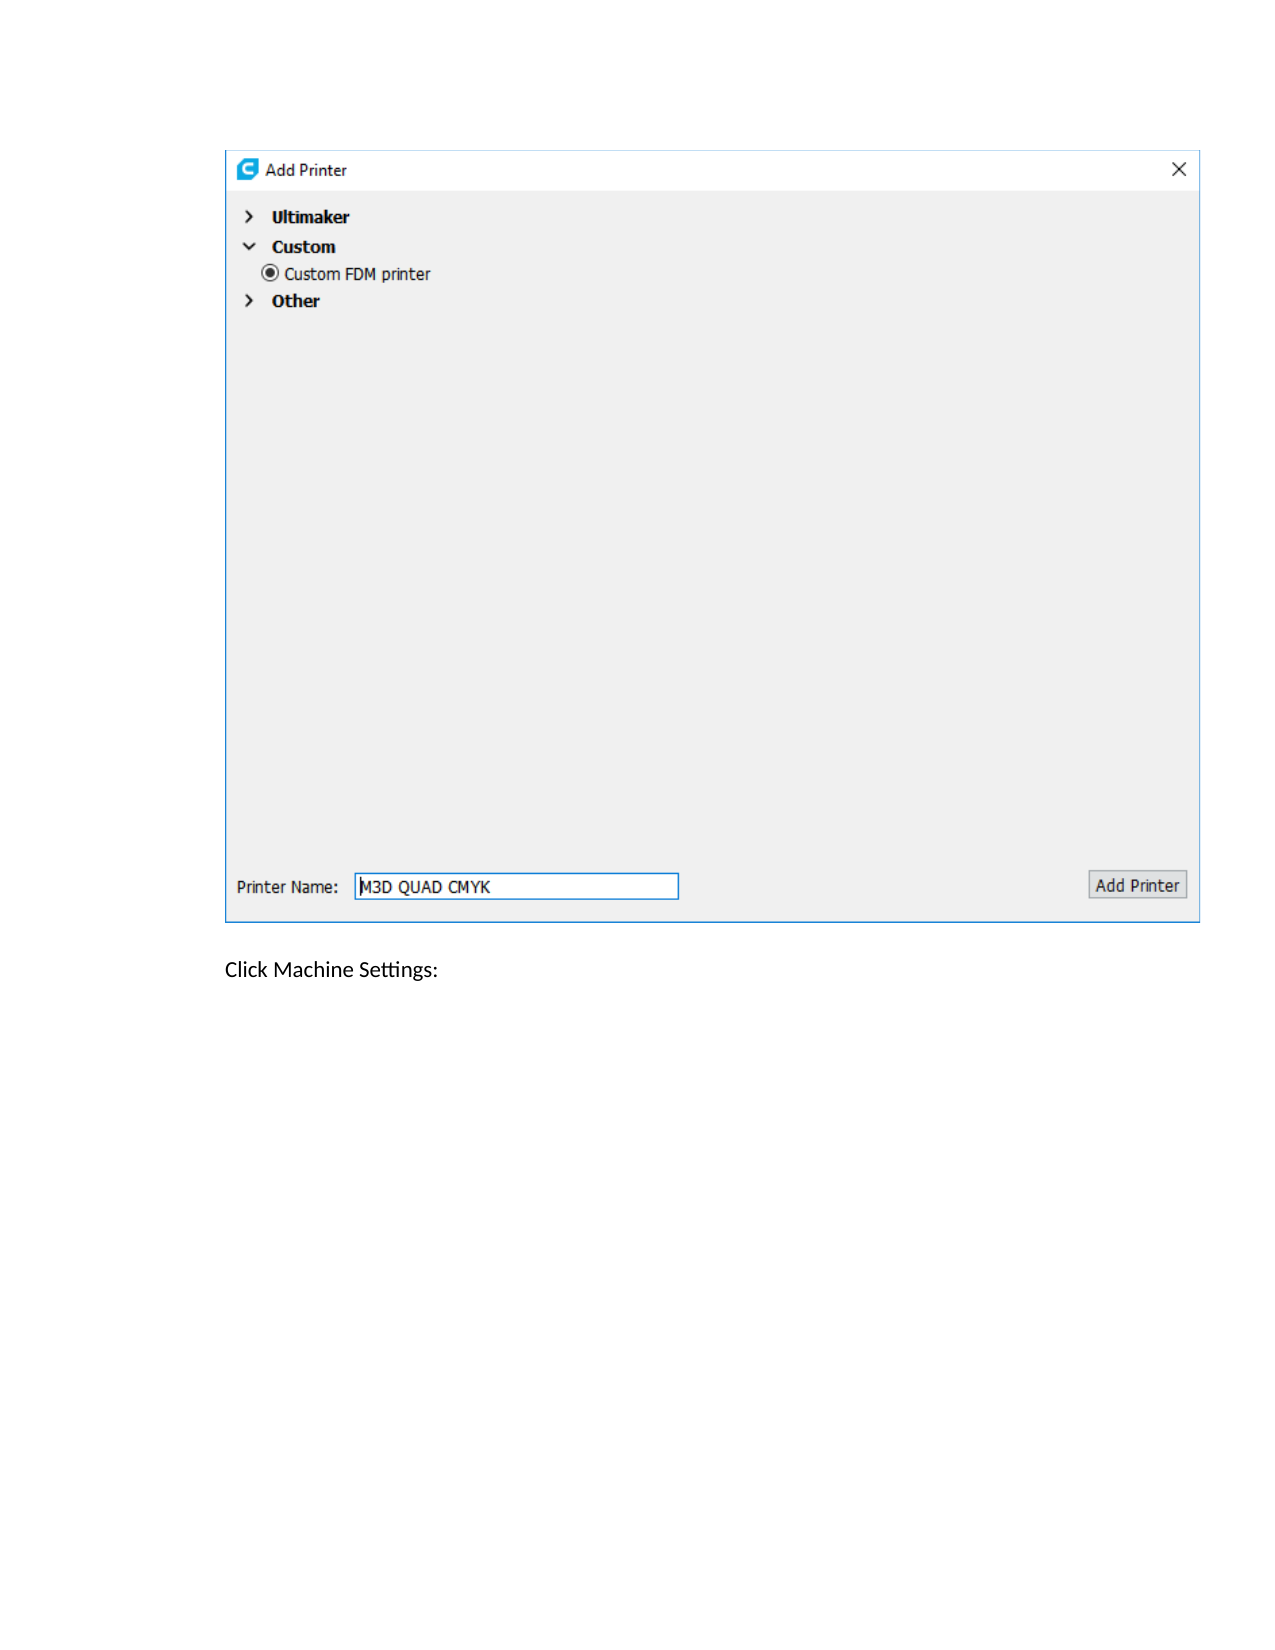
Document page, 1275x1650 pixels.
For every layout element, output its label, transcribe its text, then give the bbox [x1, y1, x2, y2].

picture [225, 150, 1200, 923]
list Click Machine Settings: [225, 955, 1125, 983]
